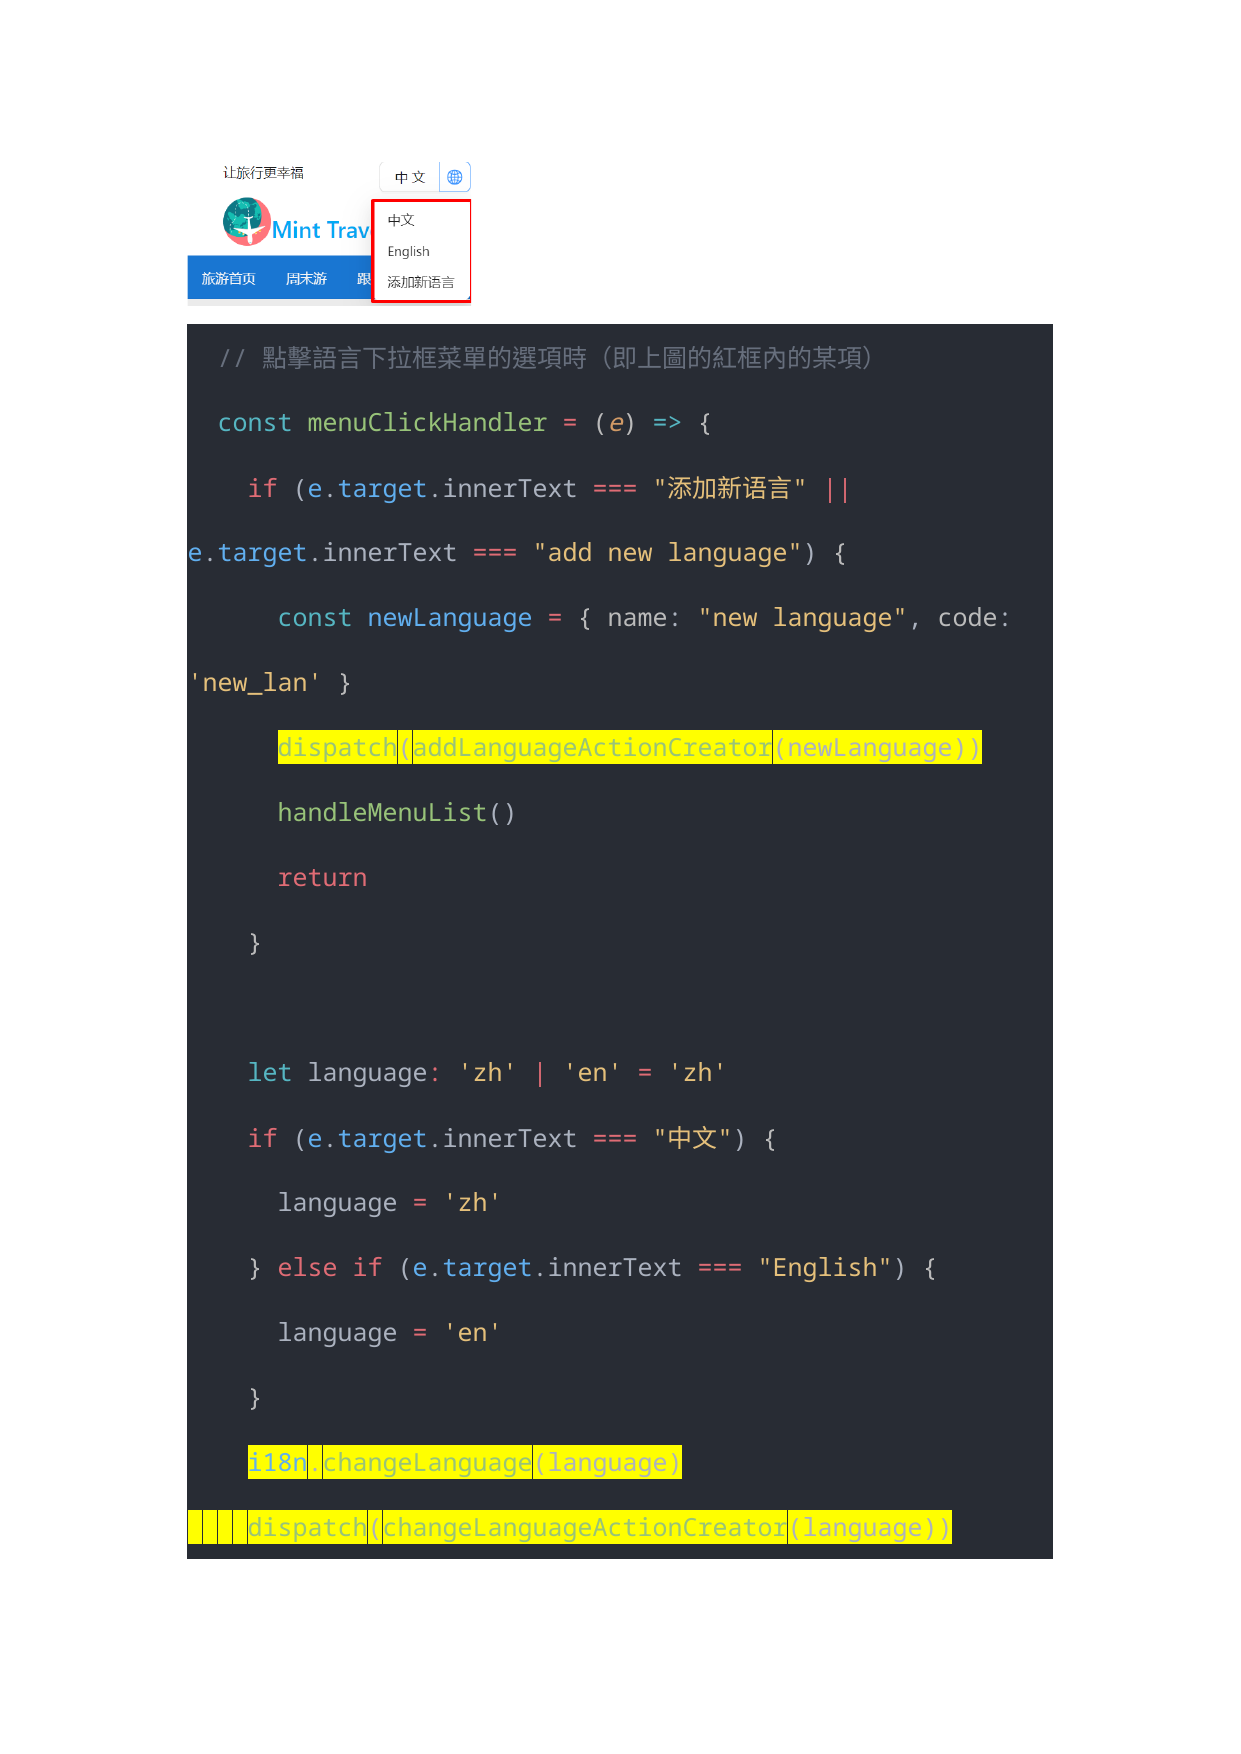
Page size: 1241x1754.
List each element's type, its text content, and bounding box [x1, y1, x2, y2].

text handleMenuList() [187, 779, 1053, 844]
text const newLanguage = { name: "new language", code: 'new_lan' } [187, 584, 1053, 714]
text if (e.target.innerText === "中文") { [187, 1104, 1053, 1169]
text const menuClickHandler = (e) => { [187, 389, 1053, 454]
text dispatch(changeLanguageActionCreator(language)) [187, 1494, 1053, 1559]
text return [187, 844, 1053, 909]
text // 點擊語言下拉框菜單的選項時（即上圖的紅框內的某項） [187, 324, 1053, 389]
text language = 'en' [187, 1299, 1053, 1364]
text } [187, 1364, 1053, 1429]
text if (e.target.innerText === "添加新语言" || e.target.innerText === "add new language") { [187, 454, 1053, 584]
text i18n.changeLanguage(language) [187, 1429, 1053, 1494]
text let language: 'zh' | 'en' = 'zh' [187, 1039, 1053, 1104]
picture [187, 162, 472, 306]
text dispatch(addLanguageActionCreator(newLanguage)) [187, 714, 1053, 779]
text } else if (e.target.innerText === "English") { [187, 1234, 1053, 1299]
text language = 'zh' [187, 1169, 1053, 1234]
text } [187, 909, 1053, 974]
